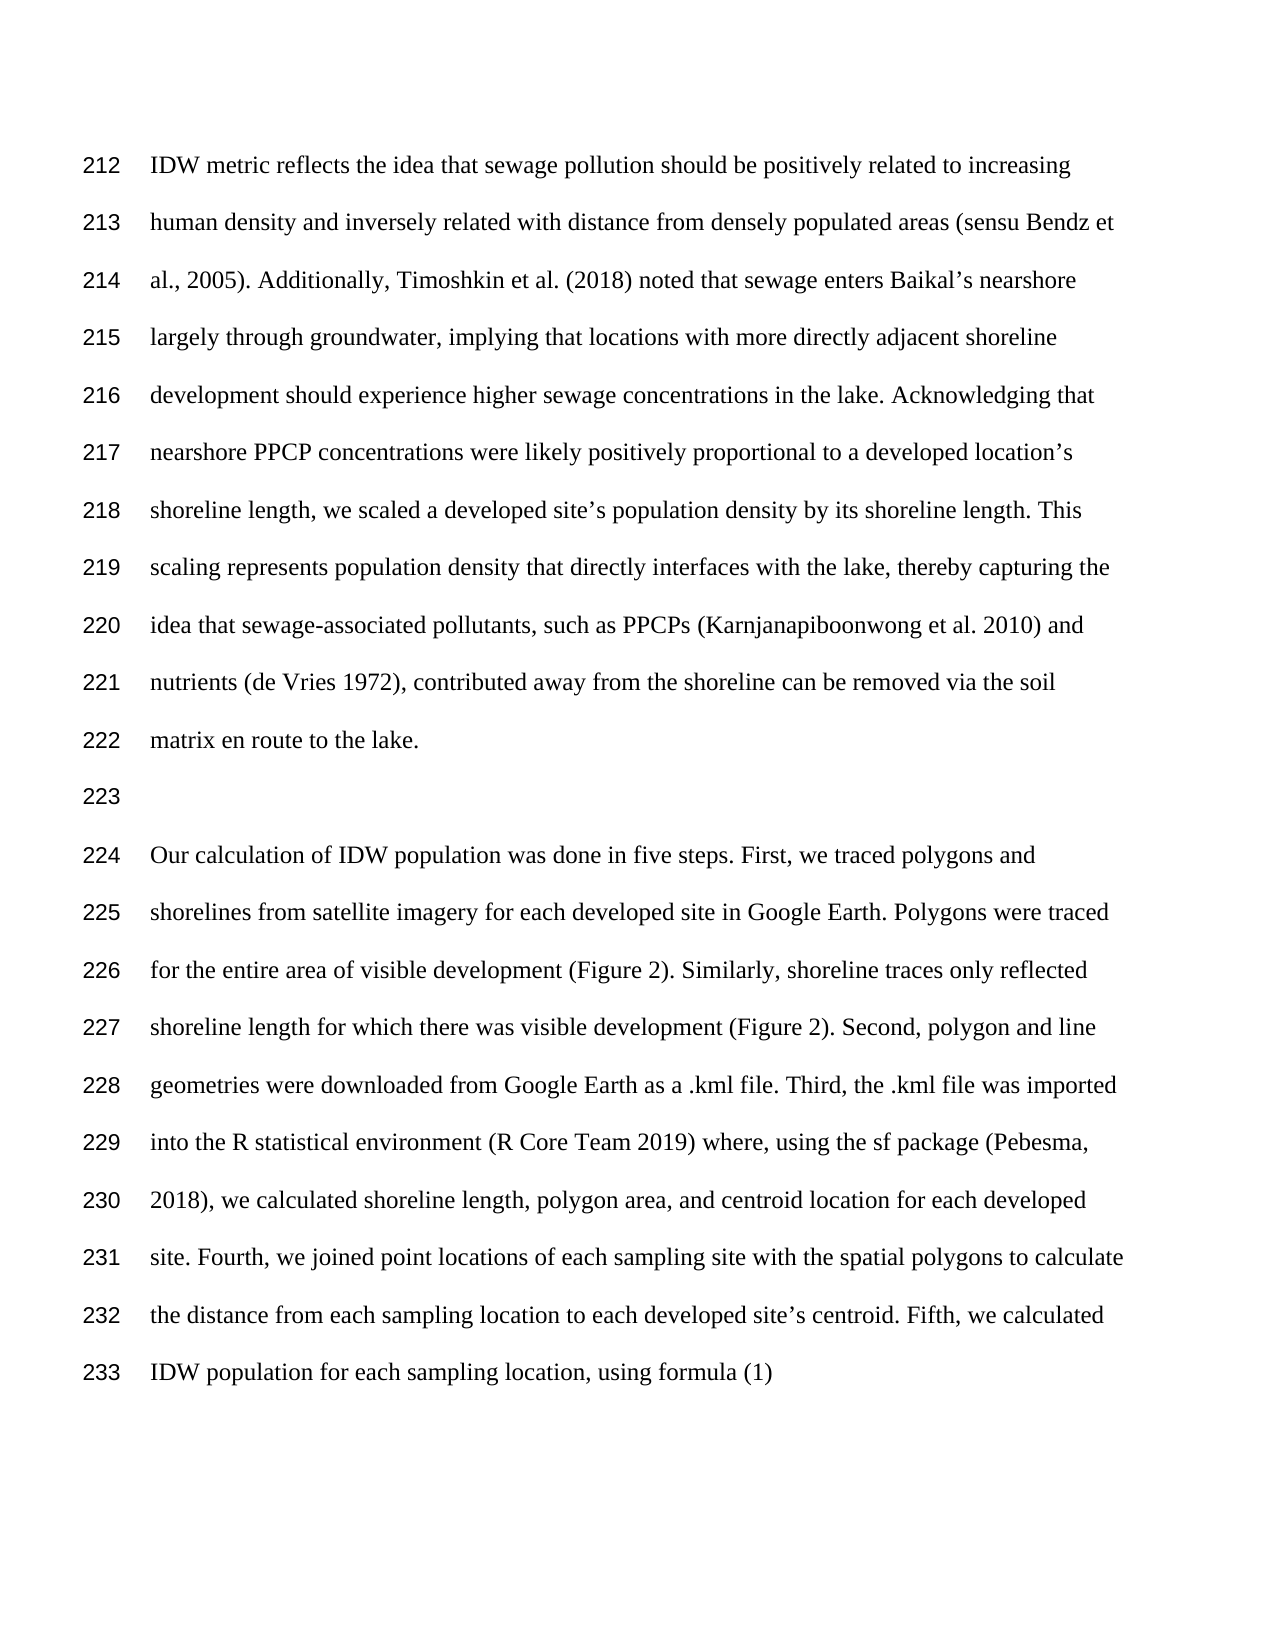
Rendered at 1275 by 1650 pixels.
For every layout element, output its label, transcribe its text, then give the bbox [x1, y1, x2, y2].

text Our calculation of IDW population was done in five steps. First, we traced polygons and shorelines from satellite imagery for each developed site in Google Earth. Polygons were traced for the entire area of visible development (Figure 2). Similarly, shoreline traces only reflected shoreline length for which there was visible development (Figure 2). Second, polygon and line geometries were downloaded from Google Earth as a .kml file. Third, the .kml file was imported into the R statistical environment (R Core Team 2019) where, using the sf package (Pebesma, 2018), we calculated shoreline length, polygon area, and centroid location for each developed site. Fourth, we joined point locations of each sampling site with the spatial polygons to calculate the distance from each sampling location to each developed site’s centroid. Fifth, we calculated IDW population for each sampling location, using formula (1) [150, 840, 1125, 1386]
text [150, 150, 1125, 754]
